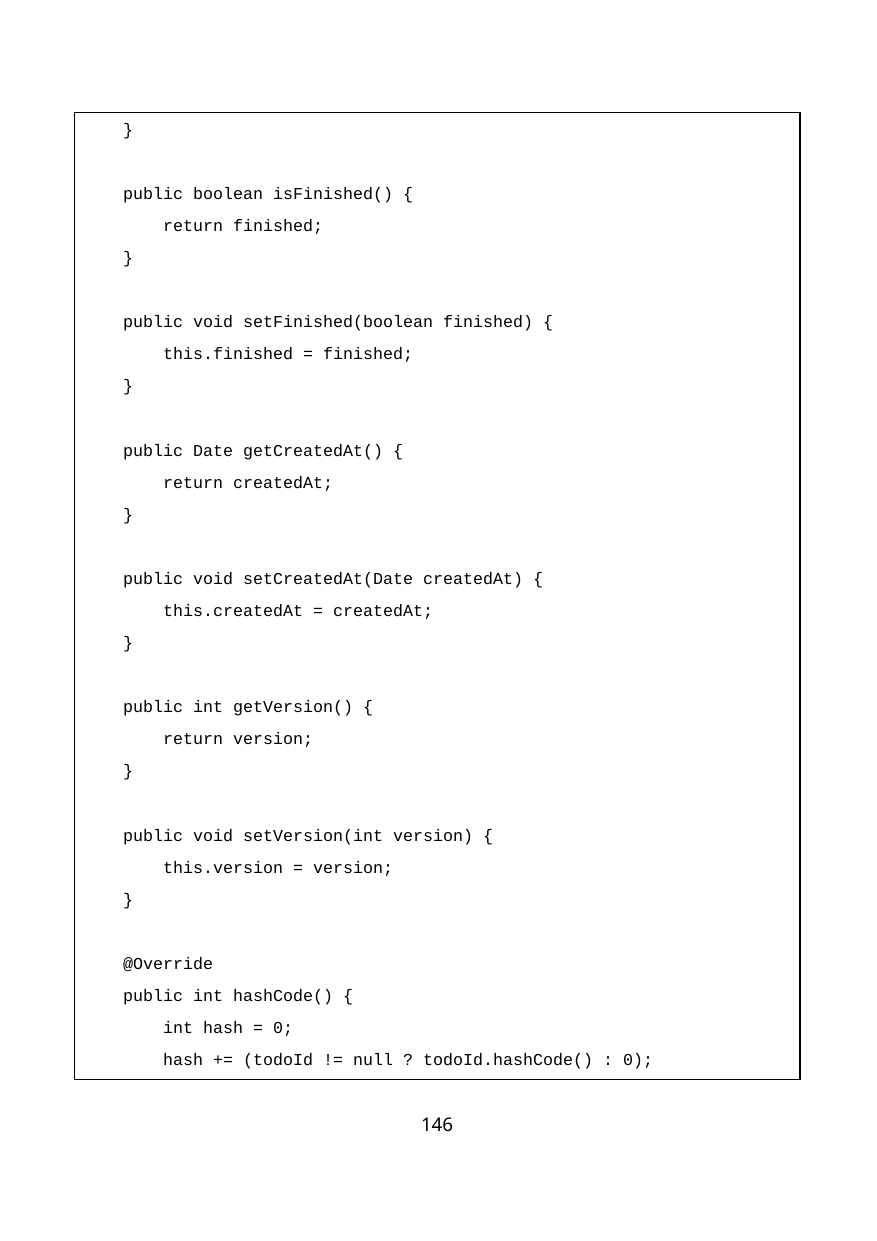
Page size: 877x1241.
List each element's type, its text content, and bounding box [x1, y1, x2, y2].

text } [83, 500, 791, 532]
text public boolean isFinished() { [83, 179, 791, 211]
text this.version = version; [83, 853, 791, 885]
text this.finished = finished; [83, 339, 791, 371]
text this.createdAt = createdAt; [83, 596, 791, 628]
text } [83, 371, 791, 403]
text hash += (todoId != null ? todoId.hashCode() : 0); [75, 1042, 799, 1079]
text @Override [83, 949, 791, 981]
text int hash = 0; [83, 1013, 791, 1042]
text public int getVersion() { [83, 692, 791, 724]
text } [83, 243, 791, 275]
text } [83, 885, 791, 917]
text } [83, 756, 791, 788]
text public void setFinished(boolean finished) { [83, 307, 791, 339]
text public int hashCode() { [83, 981, 791, 1013]
text public Date getCreatedAt() { [83, 436, 791, 468]
text } [75, 113, 799, 147]
text return version; [83, 724, 791, 756]
text return createdAt; [83, 468, 791, 500]
text public void setCreatedAt(Date createdAt) { [83, 564, 791, 596]
text public void setVersion(int version) { [83, 821, 791, 853]
text } [83, 628, 791, 660]
text return finished; [83, 211, 791, 243]
